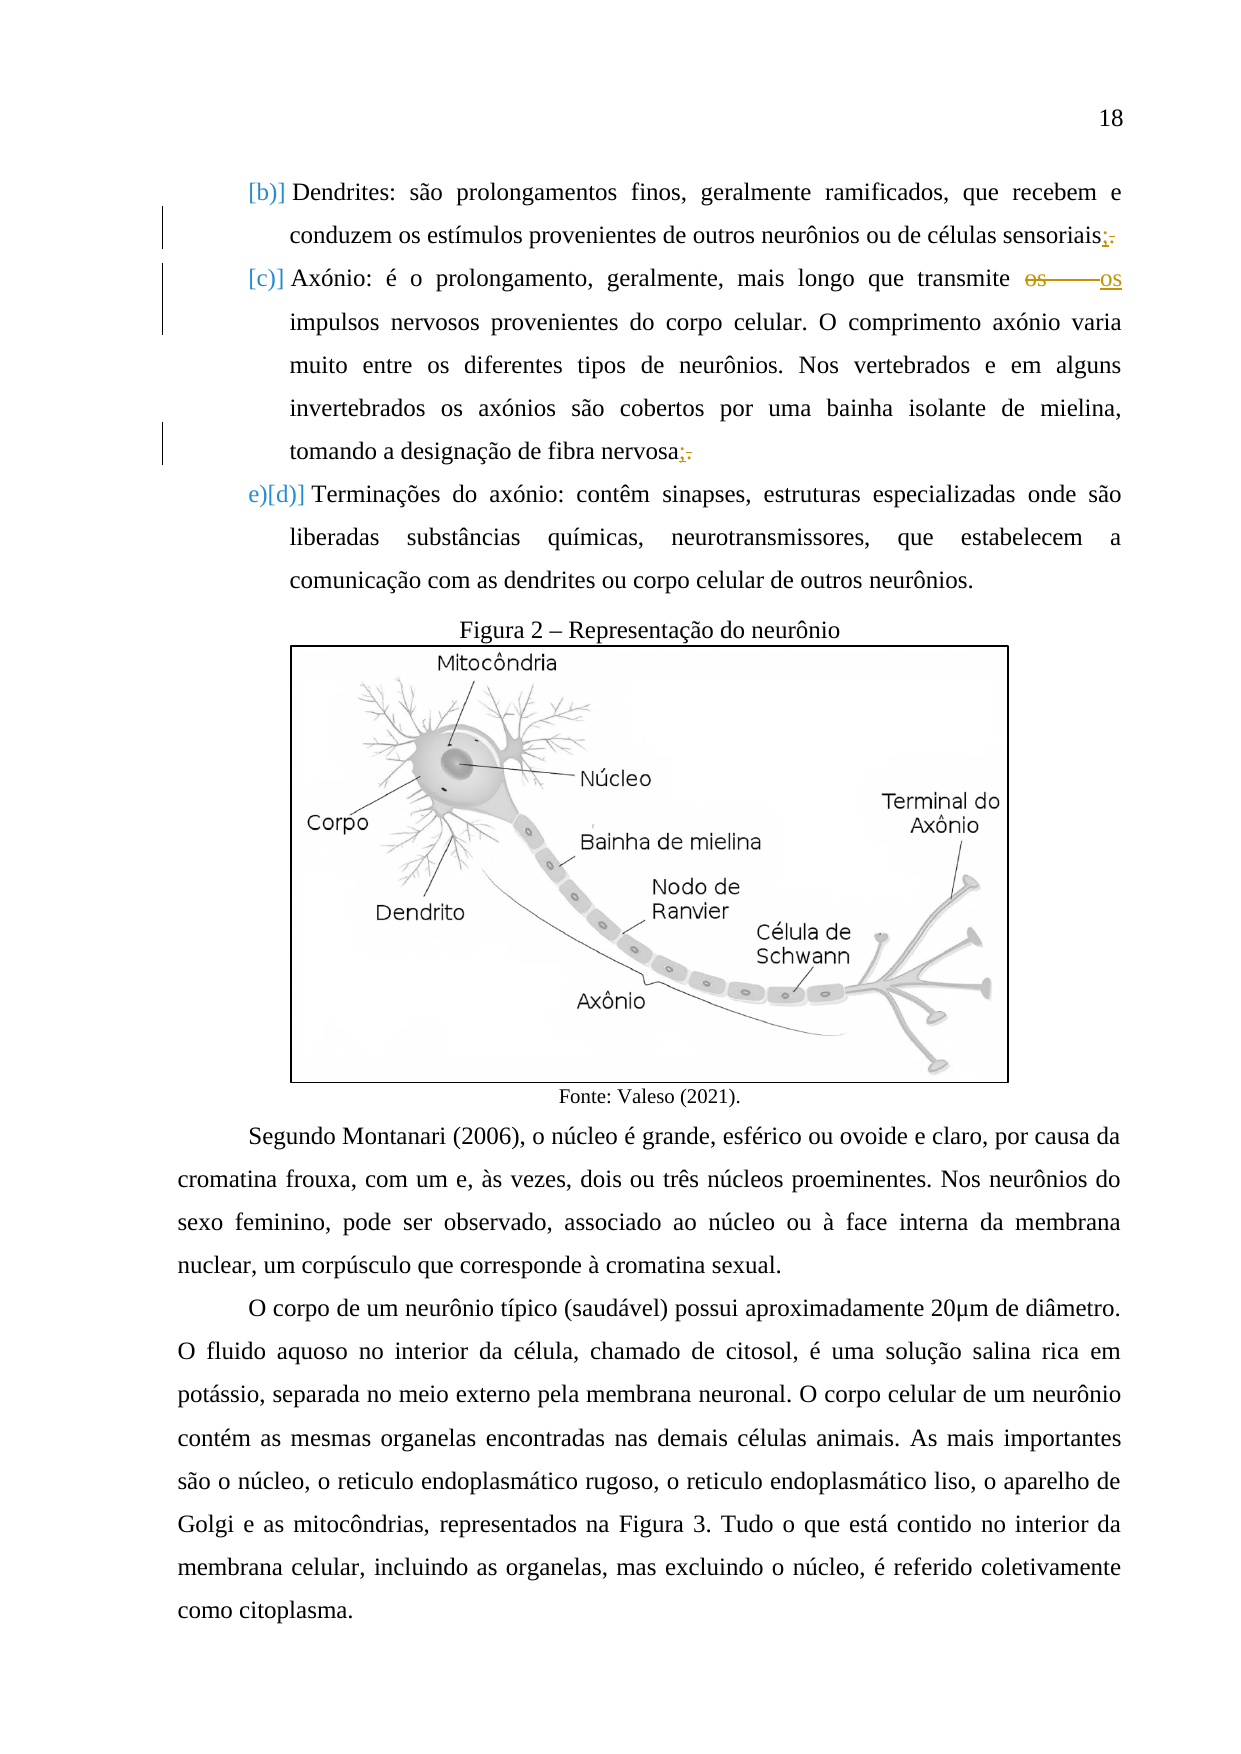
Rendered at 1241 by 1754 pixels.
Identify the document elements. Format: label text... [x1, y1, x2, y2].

picture [292, 647, 1007, 1082]
text O corpo de um neurônio típico (saudável) possui aproximadamente 20μm de diâmetro. O fluido aquoso no interior da célula, chamado de citosol, é uma solução salina rica em potássio, separada no meio externo pela membrana neuronal. O corpo celular de um neurônio contém as mesmas organelas encontradas nas demais células animais. As mais importantes são o núcleo, o reticulo endoplasmático rugoso, o reticulo endoplasmático liso, o aparelho de Golgi e as mitocôndrias, representados na Figura 3. Tudo o que está contido no interior da membrana celular, incluindo as organelas, mas excluindo o núcleo, é referido coletivamente como citoplasma. [177, 1293, 1122, 1624]
text Terminações do axónio: contêm sinapses, estruturas especializadas onde são liberadas substâncias químicas, neurotransmissores, que estabelecem a comunicação com as dendrites ou corpo celular de outros neurônios. [248, 479, 1122, 594]
text Segundo Montanari (2006), o núcleo é grande, esférico ou ovoide e claro, por causa da cromatina frouxa, com um e, às vezes, dois ou três núcleos proeminentes. Nos neurônios do sexo feminino, pode ser observado, associado ao núcleo ou à face interna da membrana nuclear, um corpúsculo que corresponde à cromatina sexual. [177, 1121, 1122, 1279]
text Fonte: Valeso (2021). [177, 1084, 1122, 1108]
text Axónio: é o prolongamento, geralmente, mais longo que transmite impulsos nervosos provenientes do corpo celular. O comprimento axónio varia muito entre os diferentes tipos de neurônios. Nos vertebrados e em alguns invertebrados os axónios são cobertos por uma bainha isolante de mielina, tomando a designação de fibra nervosa [248, 263, 1122, 465]
text Dendrites: são prolongamentos finos, geralmente ramificados, que recebem e conduzem os estímulos provenientes de outros neurônios ou de células sensoriais [248, 177, 1122, 249]
